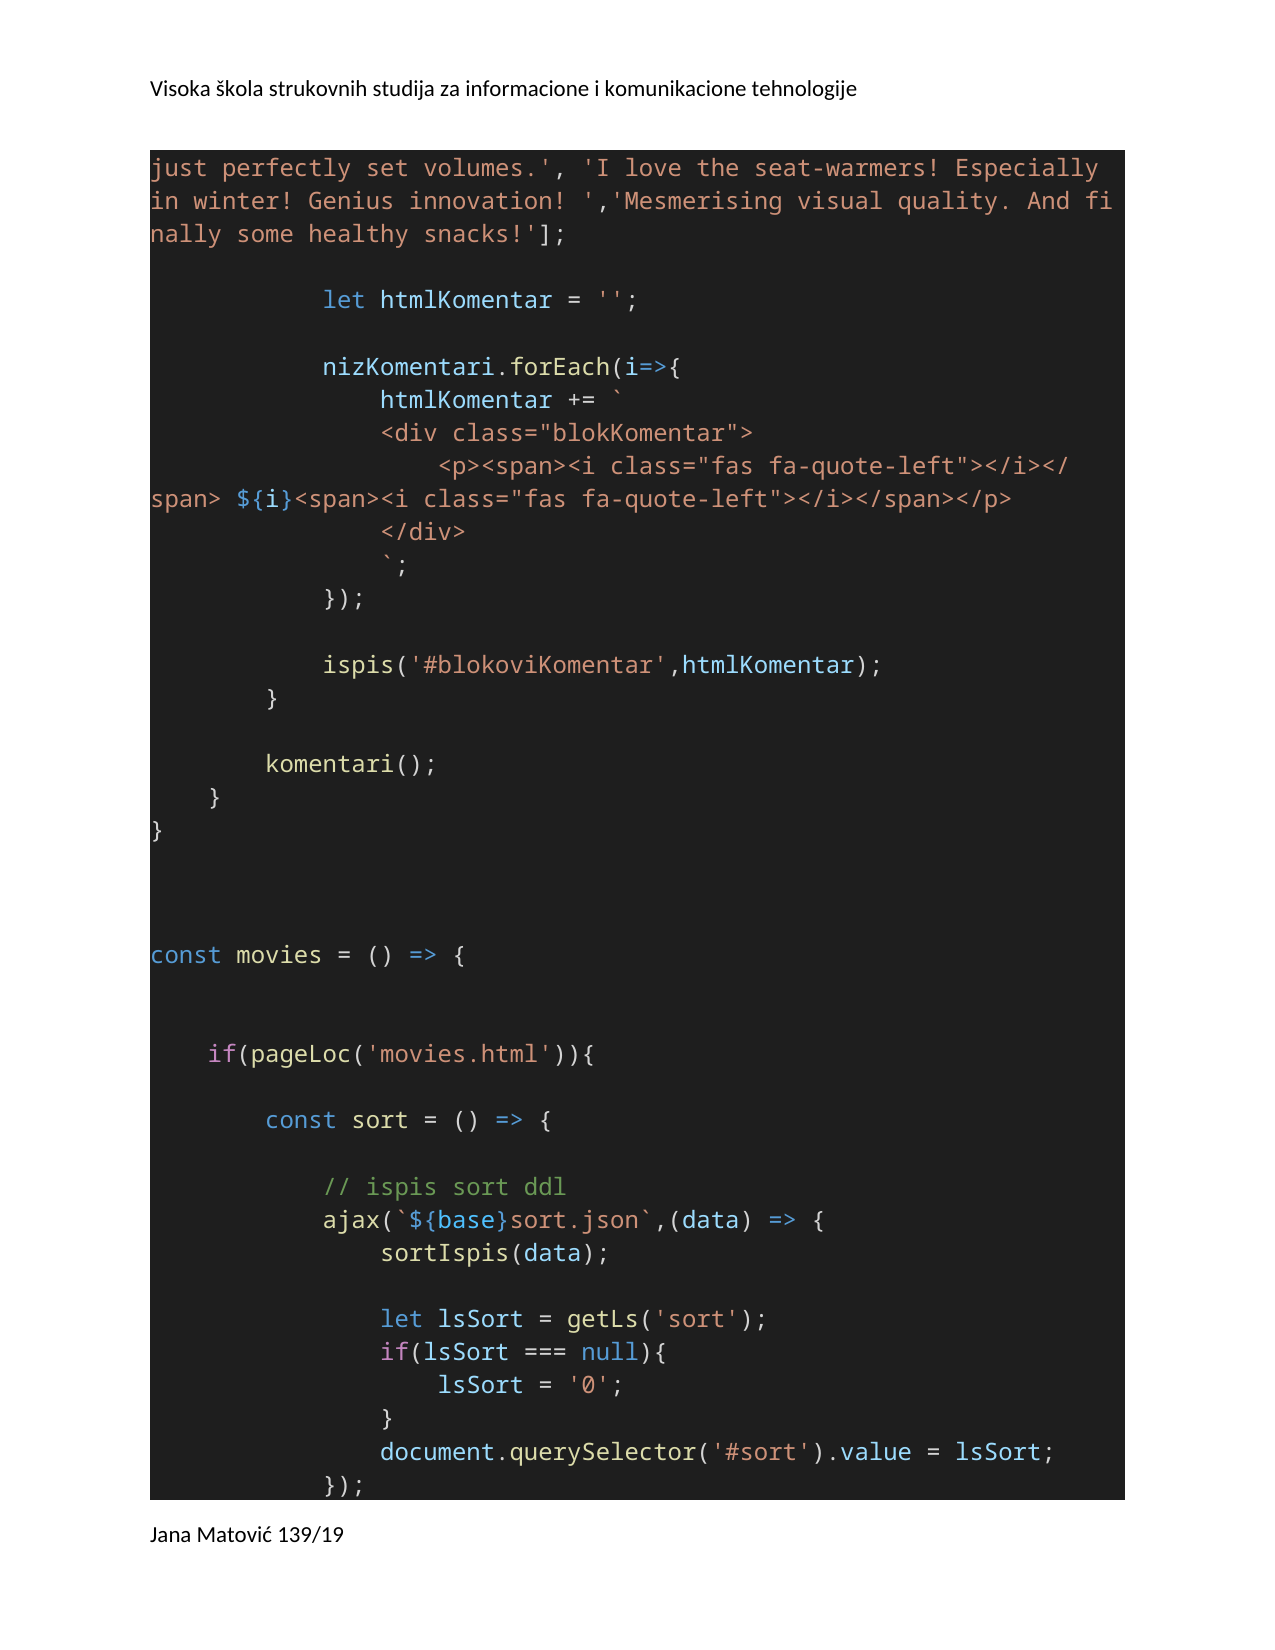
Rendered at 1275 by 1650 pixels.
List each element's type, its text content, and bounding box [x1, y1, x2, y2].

text if(pageLoc('movies.html')){ [150, 1036, 1125, 1069]
text <div class="blokKomentar"> [150, 415, 1125, 448]
text } [150, 1401, 1125, 1434]
text lsSort = '0'; [150, 1367, 1125, 1401]
text // ispis sort ddl [150, 1169, 1125, 1202]
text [150, 150, 1125, 249]
text }); [150, 581, 1125, 614]
text document.querySelector('#sort').value = lsSort; [150, 1434, 1125, 1467]
text if(lsSort === null){ [150, 1334, 1125, 1367]
text } [150, 779, 1125, 812]
text komentari(); [150, 746, 1125, 779]
text const sort = () => { [150, 1102, 1125, 1136]
text ispis('#blokoviKomentar',htmlKomentar); [150, 647, 1125, 680]
text nizKomentari.forEach(i=>{ [150, 349, 1125, 382]
text `; [150, 547, 1125, 581]
text ajax(`${base}sort.json`,(data) => { [150, 1202, 1125, 1235]
text }); [150, 1467, 1125, 1500]
text const movies = () => { [150, 937, 1125, 970]
text let htmlKomentar = ''; [150, 282, 1125, 316]
text </div> [150, 514, 1125, 547]
text sortIspis(data); [150, 1235, 1125, 1268]
text } [150, 812, 1125, 846]
text <p><span><i class="fas fa-quote-left"></i></span> ${i}<span><i class="fas fa-quote-left"></i></span></p> [150, 448, 1125, 514]
text let lsSort = getLs('sort'); [150, 1301, 1125, 1334]
text } [150, 680, 1125, 713]
text htmlKomentar += ` [150, 382, 1125, 415]
